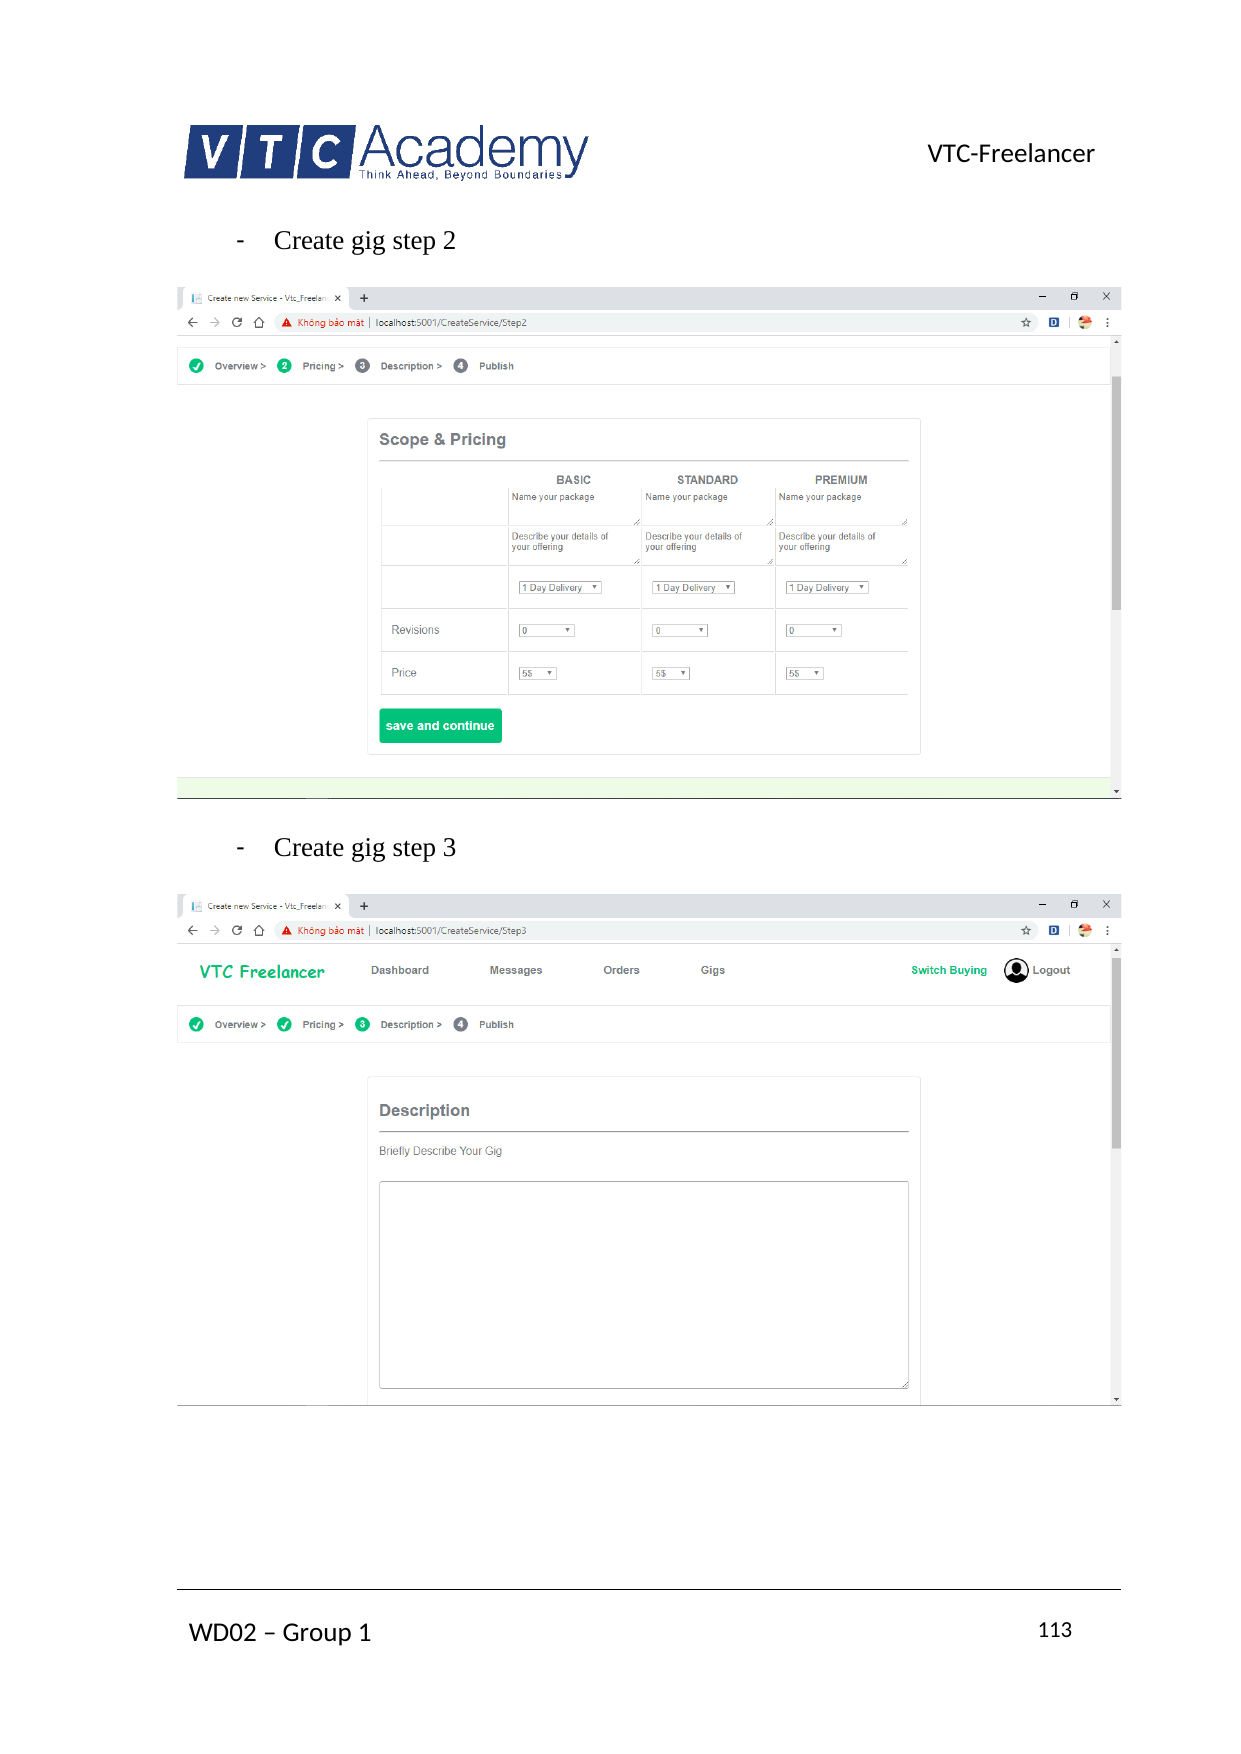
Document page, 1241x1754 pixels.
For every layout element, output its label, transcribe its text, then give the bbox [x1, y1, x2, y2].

picture [177, 894, 1122, 1406]
list Create gig step 2 [236, 223, 1122, 256]
picture [169, 112, 603, 193]
picture [177, 287, 1122, 799]
list Create gig step 3 [236, 830, 1122, 863]
